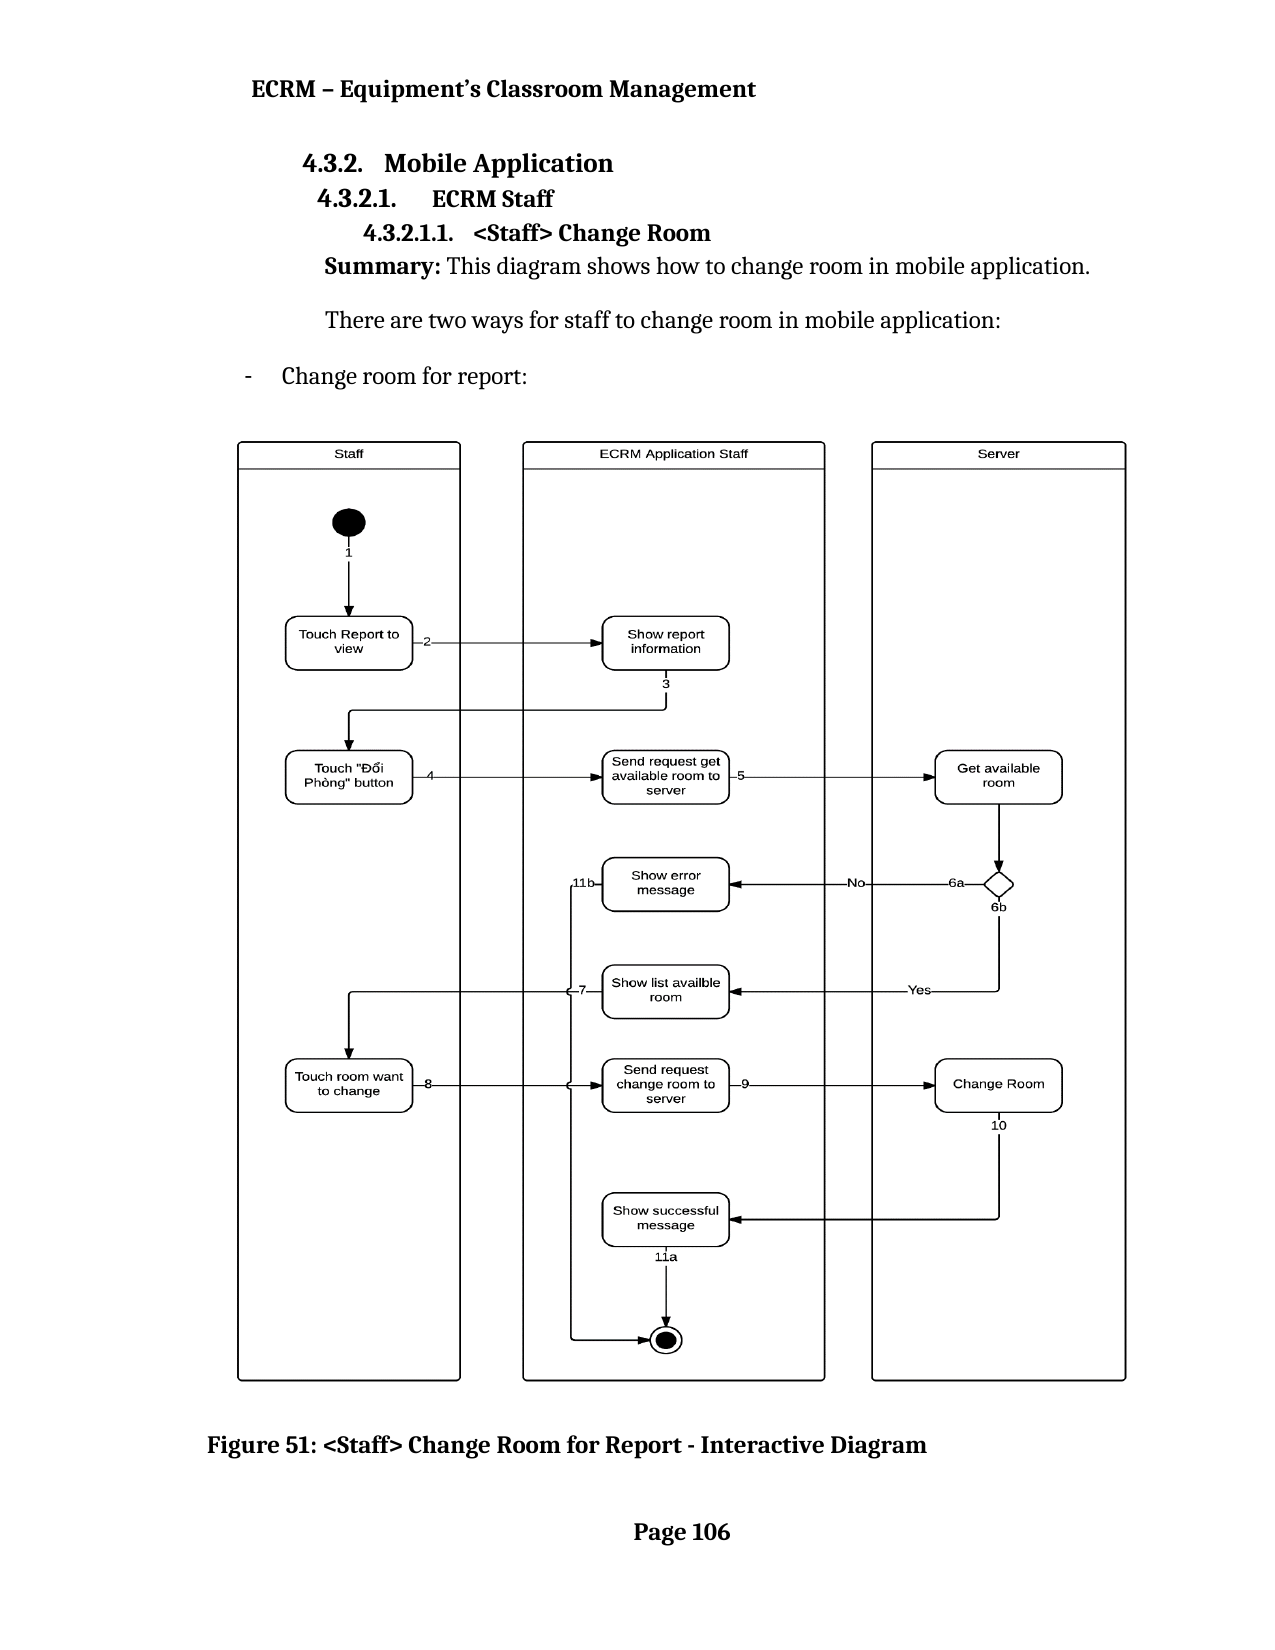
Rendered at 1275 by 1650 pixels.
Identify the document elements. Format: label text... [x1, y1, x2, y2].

list ECRM Staff [317, 183, 1157, 214]
picture [206, 415, 1157, 1407]
text Figure : <Staff> Change Room for Report - Interactive Diagram [207, 1431, 1157, 1460]
list Change room for report: [244, 360, 1157, 390]
text There are two ways for staff to change room in mobile application: [207, 306, 1157, 335]
list Mobile Application [302, 148, 1157, 179]
list <Staff> Change Room [454, 219, 1157, 248]
list Summary: This diagram shows how to change room in mobile application. [325, 252, 1157, 281]
